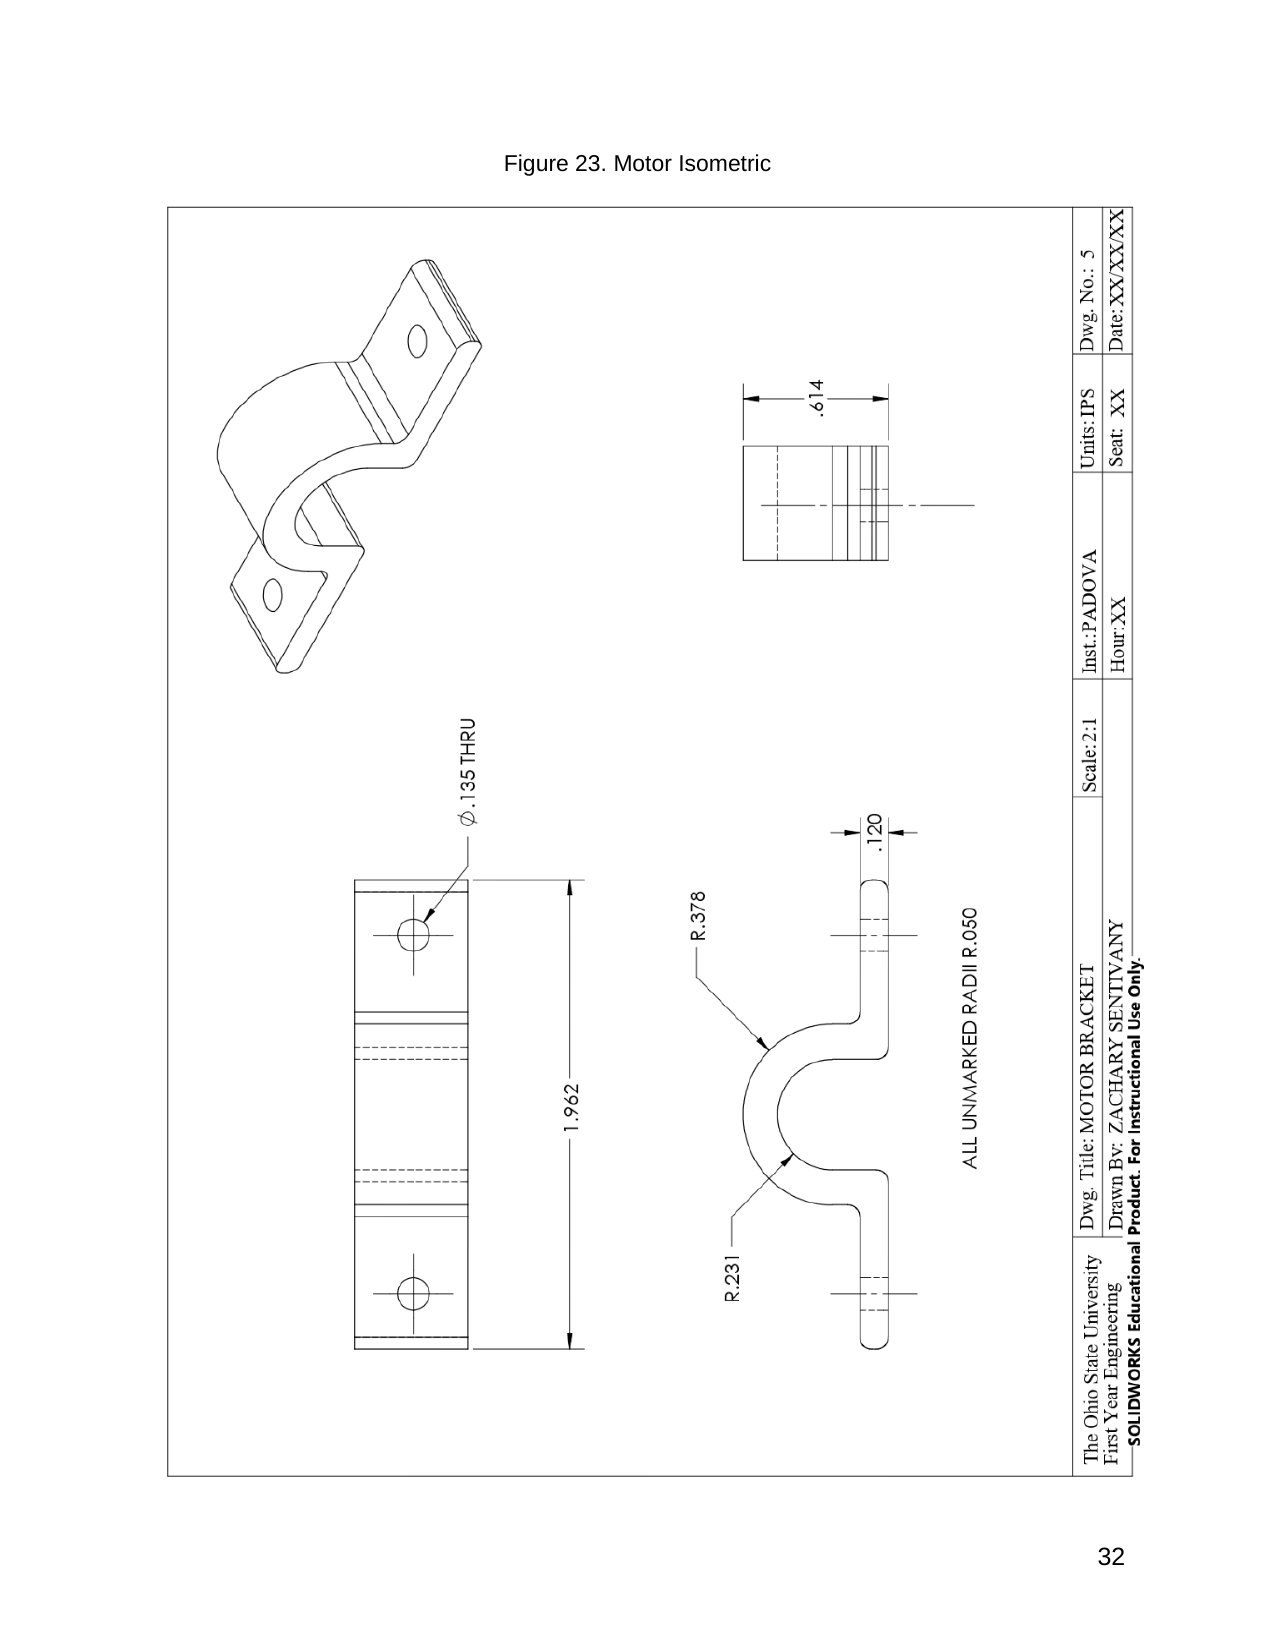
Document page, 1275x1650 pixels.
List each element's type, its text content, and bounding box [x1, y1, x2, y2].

text Figure 23. Motor Isometric [150, 150, 1125, 176]
picture [152, 183, 1153, 1496]
